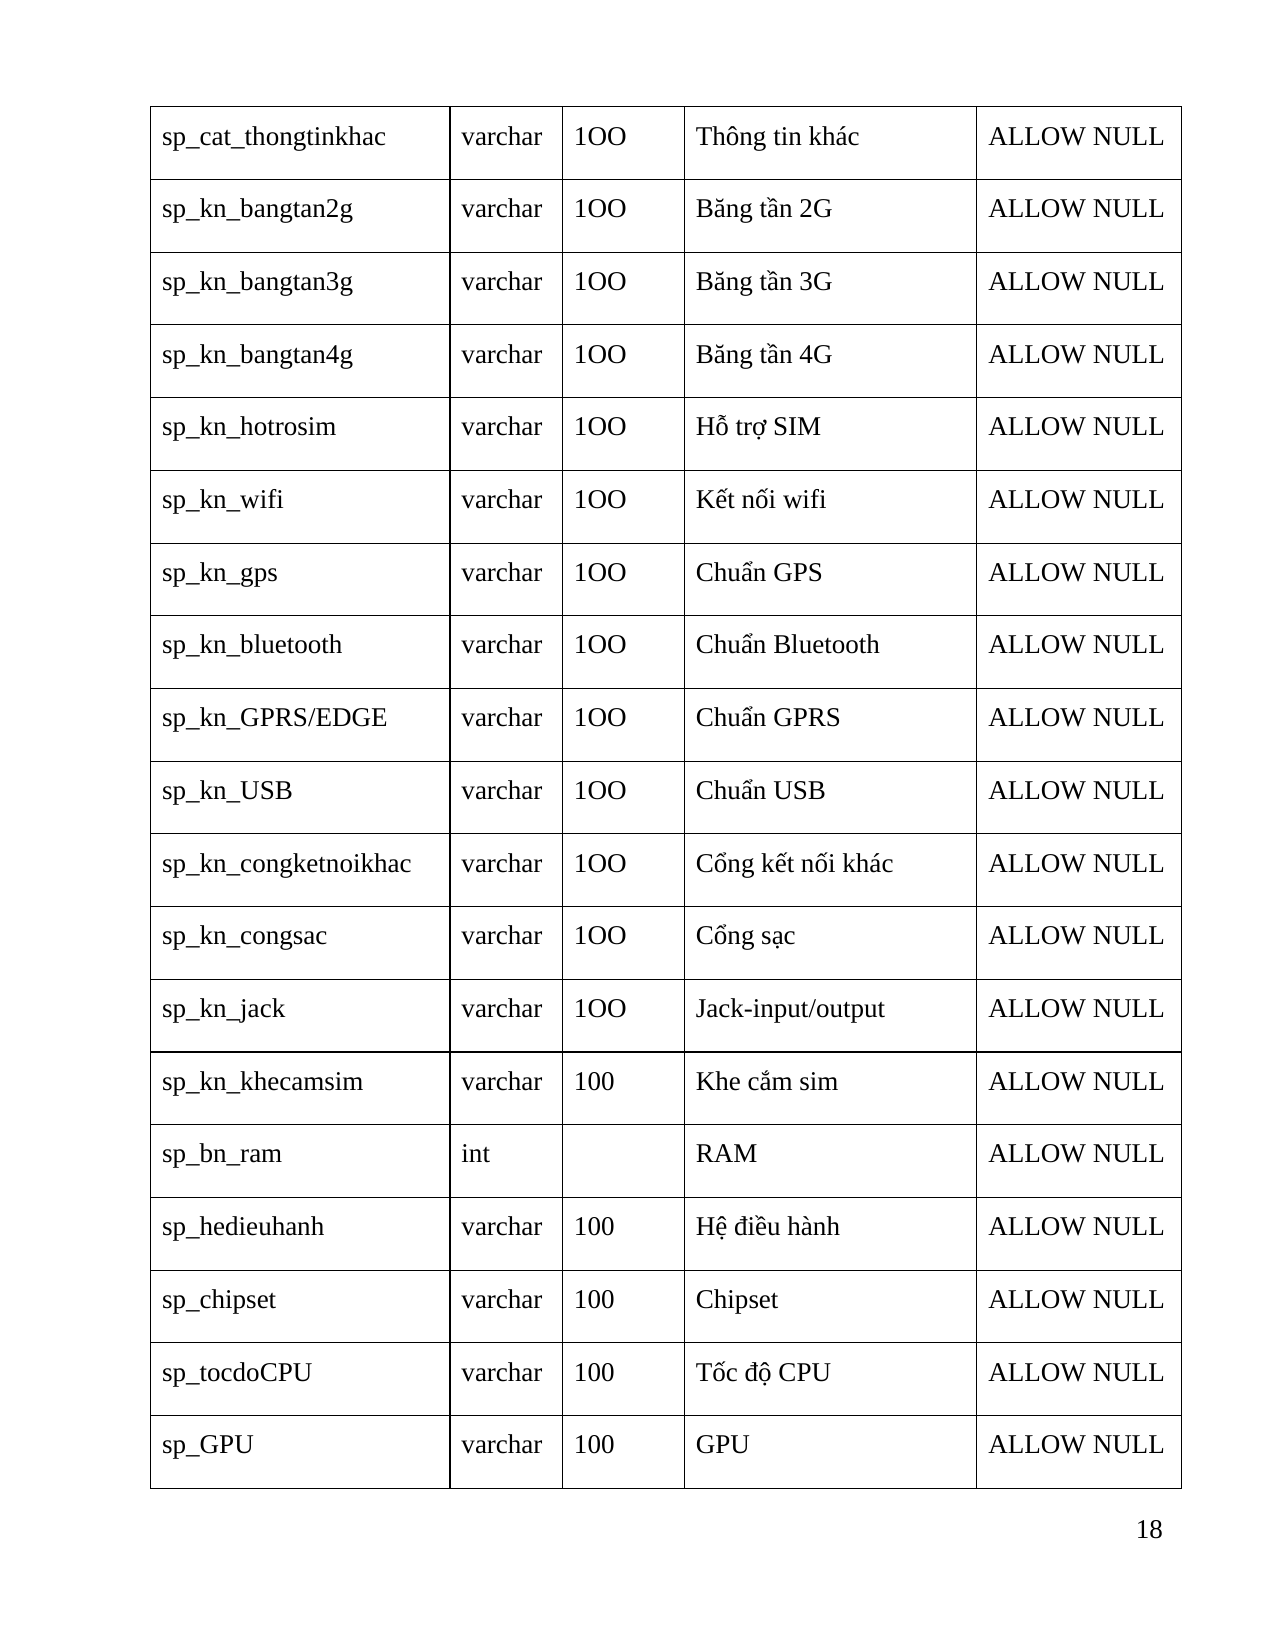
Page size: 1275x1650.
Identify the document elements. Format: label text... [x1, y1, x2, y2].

table_cell sp_kn_bangtan2g [151, 180, 449, 252]
table_cell ALLOW NULL [977, 834, 1181, 906]
table_cell ALLOW NULL [977, 398, 1181, 470]
table_cell ALLOW NULL [977, 1125, 1181, 1197]
table_cell sp_kn_jack [151, 980, 449, 1051]
table_cell sp_kn_khecamsim [151, 1053, 449, 1124]
table_cell sp_kn_bluetooth [151, 616, 449, 688]
table_cell Băng tần 2G [685, 180, 976, 252]
table_cell 1OO [563, 471, 684, 542]
table_cell sp_kn_GPRS/EDGE [151, 689, 449, 761]
table_cell Băng tần 3G [685, 253, 976, 324]
table_cell sp_kn_bangtan3g [151, 253, 449, 324]
table_cell ALLOW NULL [977, 544, 1181, 615]
table_cell varchar [451, 325, 562, 397]
table_cell Cổng sạc [685, 907, 976, 979]
table_cell varchar [451, 107, 562, 179]
table_cell varchar [451, 253, 562, 324]
table_cell RAM [685, 1125, 976, 1197]
table_cell 1OO [563, 107, 684, 179]
table_cell varchar [451, 1343, 562, 1415]
table_cell 1OO [563, 398, 684, 470]
table_cell sp_GPU [151, 1416, 449, 1488]
table_cell 1OO [563, 689, 684, 761]
table_cell GPU [685, 1416, 976, 1488]
table_cell ALLOW NULL [977, 616, 1181, 688]
table_cell ALLOW NULL [977, 1416, 1181, 1488]
table_cell Tốc độ CPU [685, 1343, 976, 1415]
table_cell 1OO [563, 325, 684, 397]
table_cell varchar [451, 544, 562, 615]
table_cell varchar [451, 689, 562, 761]
table_cell Khe cắm sim [685, 1053, 976, 1124]
table_cell sp_kn_congketnoikhac [151, 834, 449, 906]
table_cell ALLOW NULL [977, 689, 1181, 761]
table_cell Băng tần 4G [685, 325, 976, 397]
table_cell sp_kn_USB [151, 762, 449, 833]
table_cell Hệ điều hành [685, 1198, 976, 1269]
table_cell ALLOW NULL [977, 325, 1181, 397]
table_cell 100 [563, 1343, 684, 1415]
table_cell ALLOW NULL [977, 1343, 1181, 1415]
table_cell ALLOW NULL [977, 1053, 1181, 1124]
table_cell sp_tocdoCPU [151, 1343, 449, 1415]
table_cell sp_bn_ram [151, 1125, 449, 1197]
table_cell sp_chipset [151, 1271, 449, 1342]
table_cell sp_kn_wifi [151, 471, 449, 542]
table_cell 1OO [563, 762, 684, 833]
table_cell sp_kn_bangtan4g [151, 325, 449, 397]
table_cell 1OO [563, 980, 684, 1051]
table_cell Chuẩn GPS [685, 544, 976, 615]
table_cell Jack-input/output [685, 980, 976, 1051]
table_cell Chuẩn USB [685, 762, 976, 833]
table_cell ALLOW NULL [977, 907, 1181, 979]
table_cell sp_hedieuhanh [151, 1198, 449, 1269]
table_cell varchar [451, 180, 562, 252]
table_cell 100 [563, 1416, 684, 1488]
table_cell varchar [451, 834, 562, 906]
table_cell sp_kn_gps [151, 544, 449, 615]
table_cell sp_kn_congsac [151, 907, 449, 979]
table_cell ALLOW NULL [977, 762, 1181, 833]
table_cell ALLOW NULL [977, 107, 1181, 179]
table_cell varchar [451, 616, 562, 688]
table_cell 1OO [563, 616, 684, 688]
table_cell Chuẩn Bluetooth [685, 616, 976, 688]
table_cell Chuẩn GPRS [685, 689, 976, 761]
table_cell varchar [451, 907, 562, 979]
table_cell varchar [451, 1198, 562, 1269]
table_cell ALLOW NULL [977, 980, 1181, 1051]
table_cell sp_kn_hotrosim [151, 398, 449, 470]
table_cell [563, 1125, 684, 1197]
table_cell int [451, 1125, 562, 1197]
table_cell varchar [451, 471, 562, 542]
table_cell Thông tin khác [685, 107, 976, 179]
table_cell 100 [563, 1271, 684, 1342]
table_cell varchar [451, 1053, 562, 1124]
table_cell 100 [563, 1198, 684, 1269]
table_cell varchar [451, 1416, 562, 1488]
table_cell 1OO [563, 834, 684, 906]
table_cell 100 [563, 1053, 684, 1124]
table_cell varchar [451, 398, 562, 470]
table_cell Hỗ trợ SIM [685, 398, 976, 470]
table_cell ALLOW NULL [977, 1271, 1181, 1342]
table_cell varchar [451, 762, 562, 833]
table_cell ALLOW NULL [977, 471, 1181, 542]
table_cell sp_cat_thongtinkhac [151, 107, 449, 179]
table_cell ALLOW NULL [977, 253, 1181, 324]
table_cell 1OO [563, 180, 684, 252]
table_cell Cổng kết nối khác [685, 834, 976, 906]
table_cell ALLOW NULL [977, 1198, 1181, 1269]
table_cell 1OO [563, 253, 684, 324]
table_cell ALLOW NULL [977, 180, 1181, 252]
table_cell 1OO [563, 907, 684, 979]
table_cell Kết nối wifi [685, 471, 976, 542]
table_cell varchar [451, 980, 562, 1051]
table_cell Chipset [685, 1271, 976, 1342]
table_cell 1OO [563, 544, 684, 615]
table_cell varchar [451, 1271, 562, 1342]
